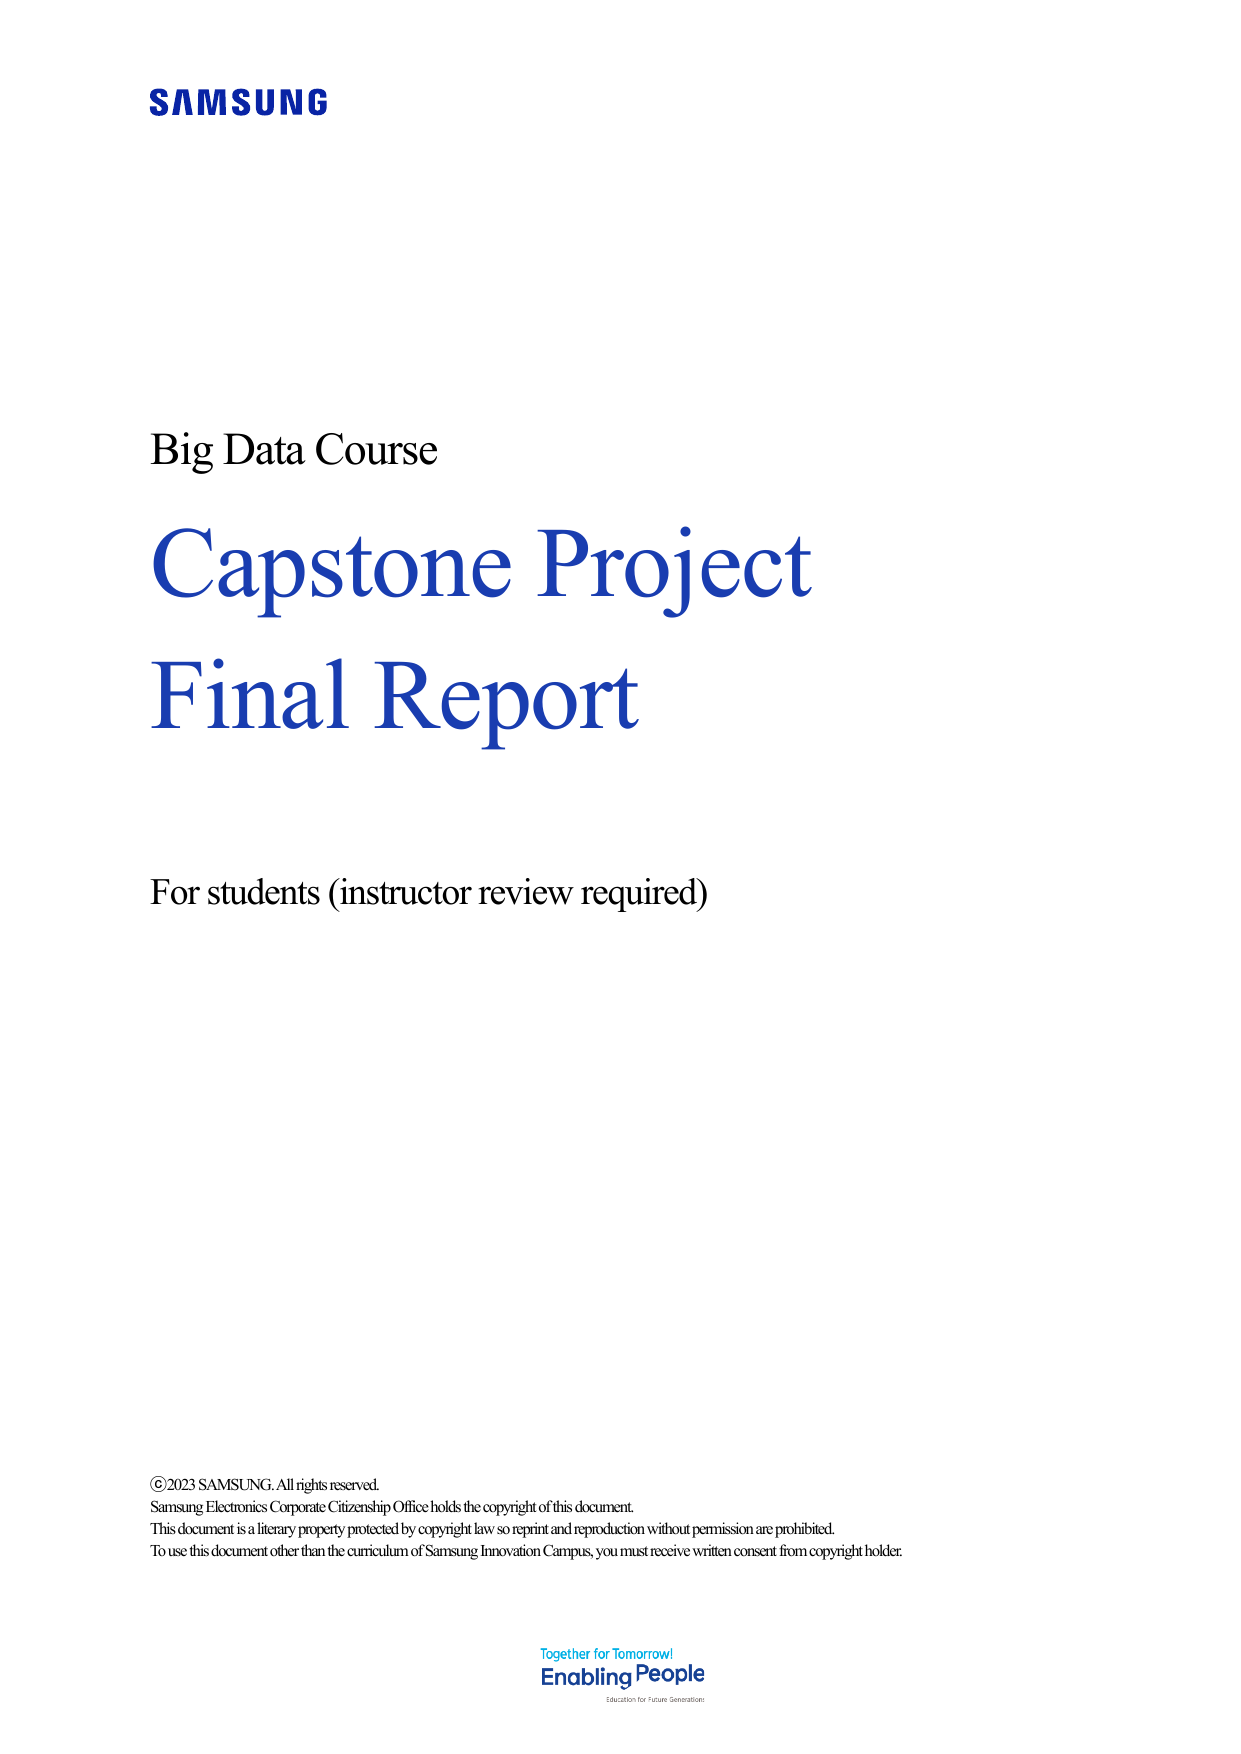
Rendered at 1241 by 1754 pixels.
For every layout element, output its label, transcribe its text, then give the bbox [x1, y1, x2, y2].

text To use this document other than the curriculum of Samsung Innovation Campus, you must receive written consent from copyright holder. [150, 1541, 1090, 1560]
text Big Data Course [150, 421, 1090, 474]
text Capstone Project Final Report [150, 503, 1090, 750]
text Samsung Electronics Corporate Citizenship Office holds the copyright of this document. [150, 1497, 1090, 1516]
text ⓒ2023 SAMSUNG. All rights reserved. [150, 1475, 1090, 1494]
picture [540, 1648, 705, 1702]
text This document is a literary property protected by copyright law so reprint and reproduction without permission are prohibited. [150, 1519, 1090, 1538]
text For students (instructor review required) [150, 869, 1090, 912]
